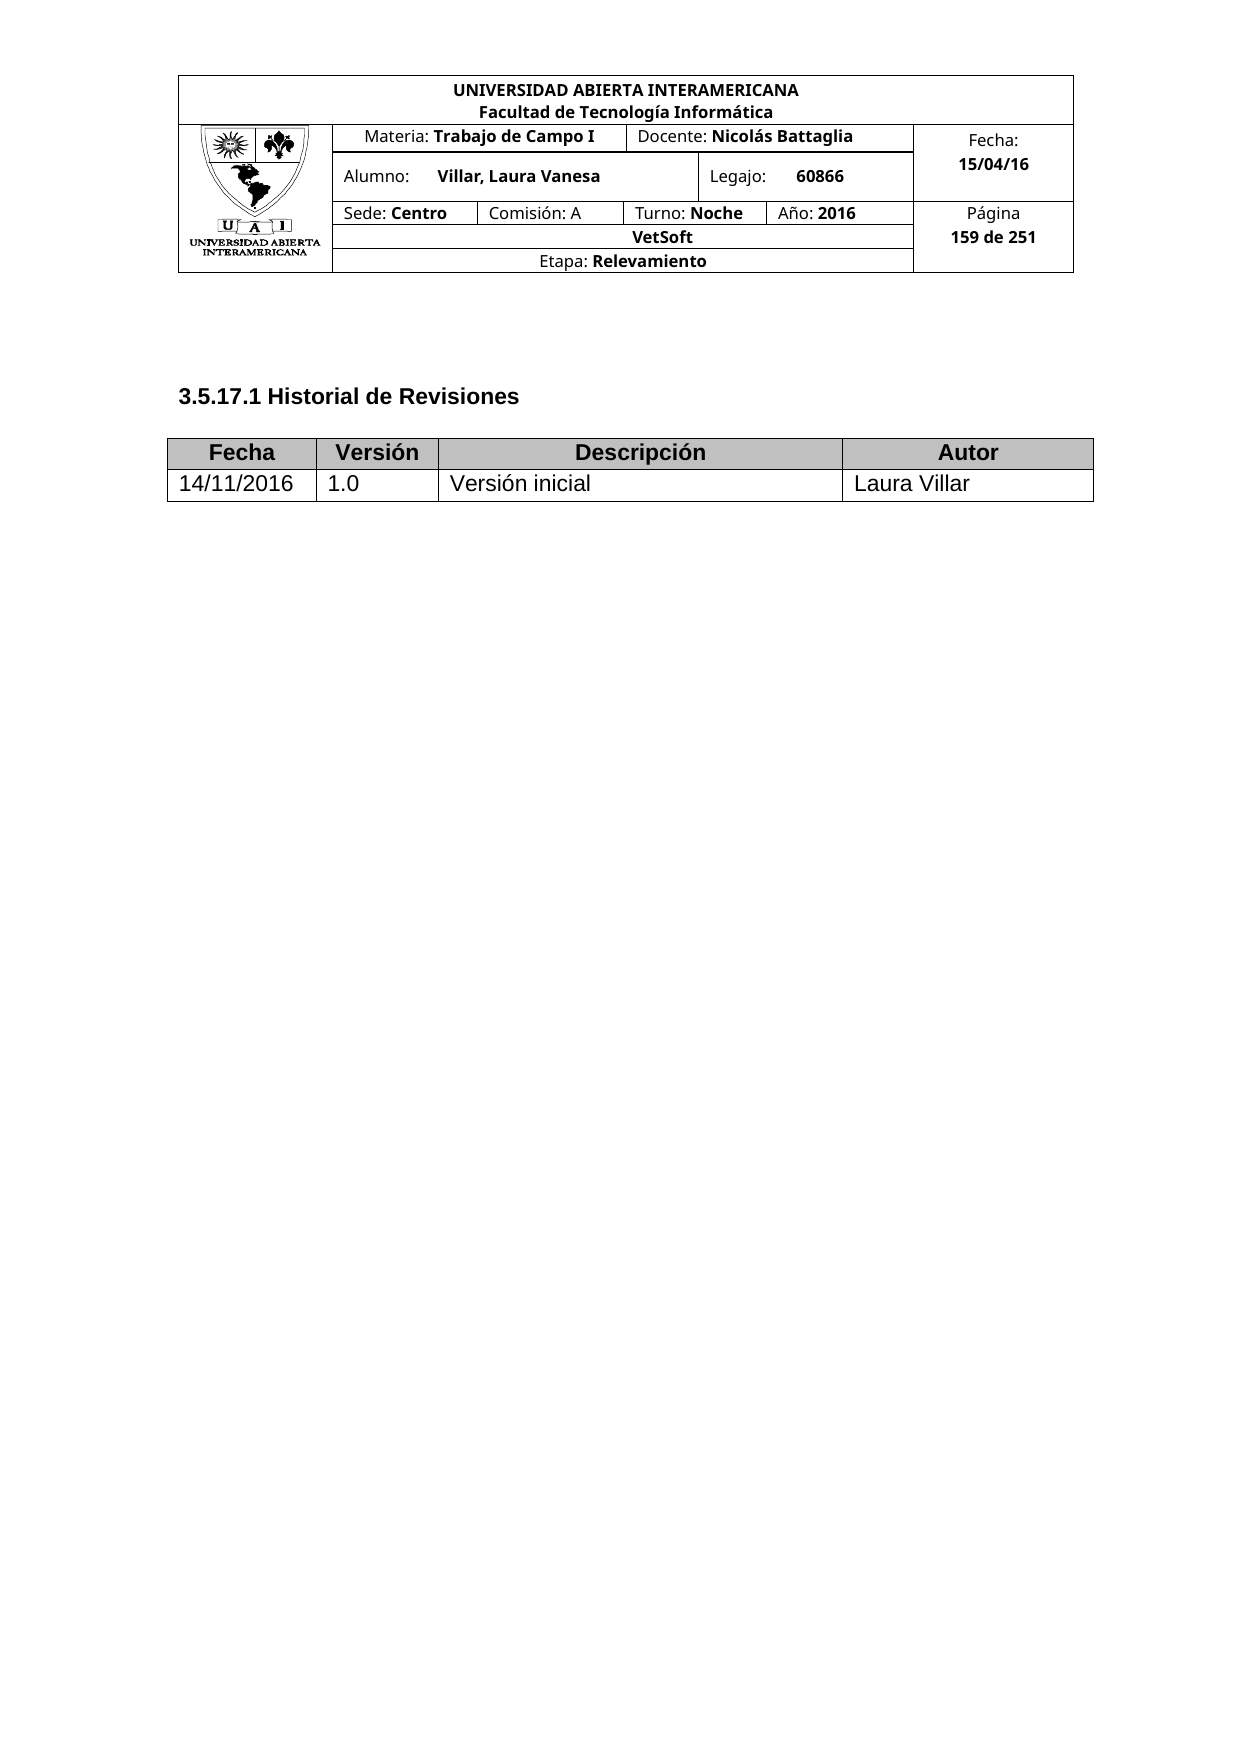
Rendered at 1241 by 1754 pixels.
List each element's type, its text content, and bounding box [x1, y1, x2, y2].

table_cell Versión inicial [439, 470, 842, 501]
subtitle 3.5.17.1 Historial de Revisiones [178, 383, 1062, 409]
table_header Versión [317, 439, 438, 469]
table_cell Laura Villar [843, 470, 1093, 501]
table_header Autor [843, 439, 1093, 469]
table_header Fecha [168, 439, 316, 469]
table_cell 14/11/2016 [168, 470, 316, 501]
table_cell 1.0 [317, 470, 438, 501]
table_header Descripción [439, 439, 842, 469]
